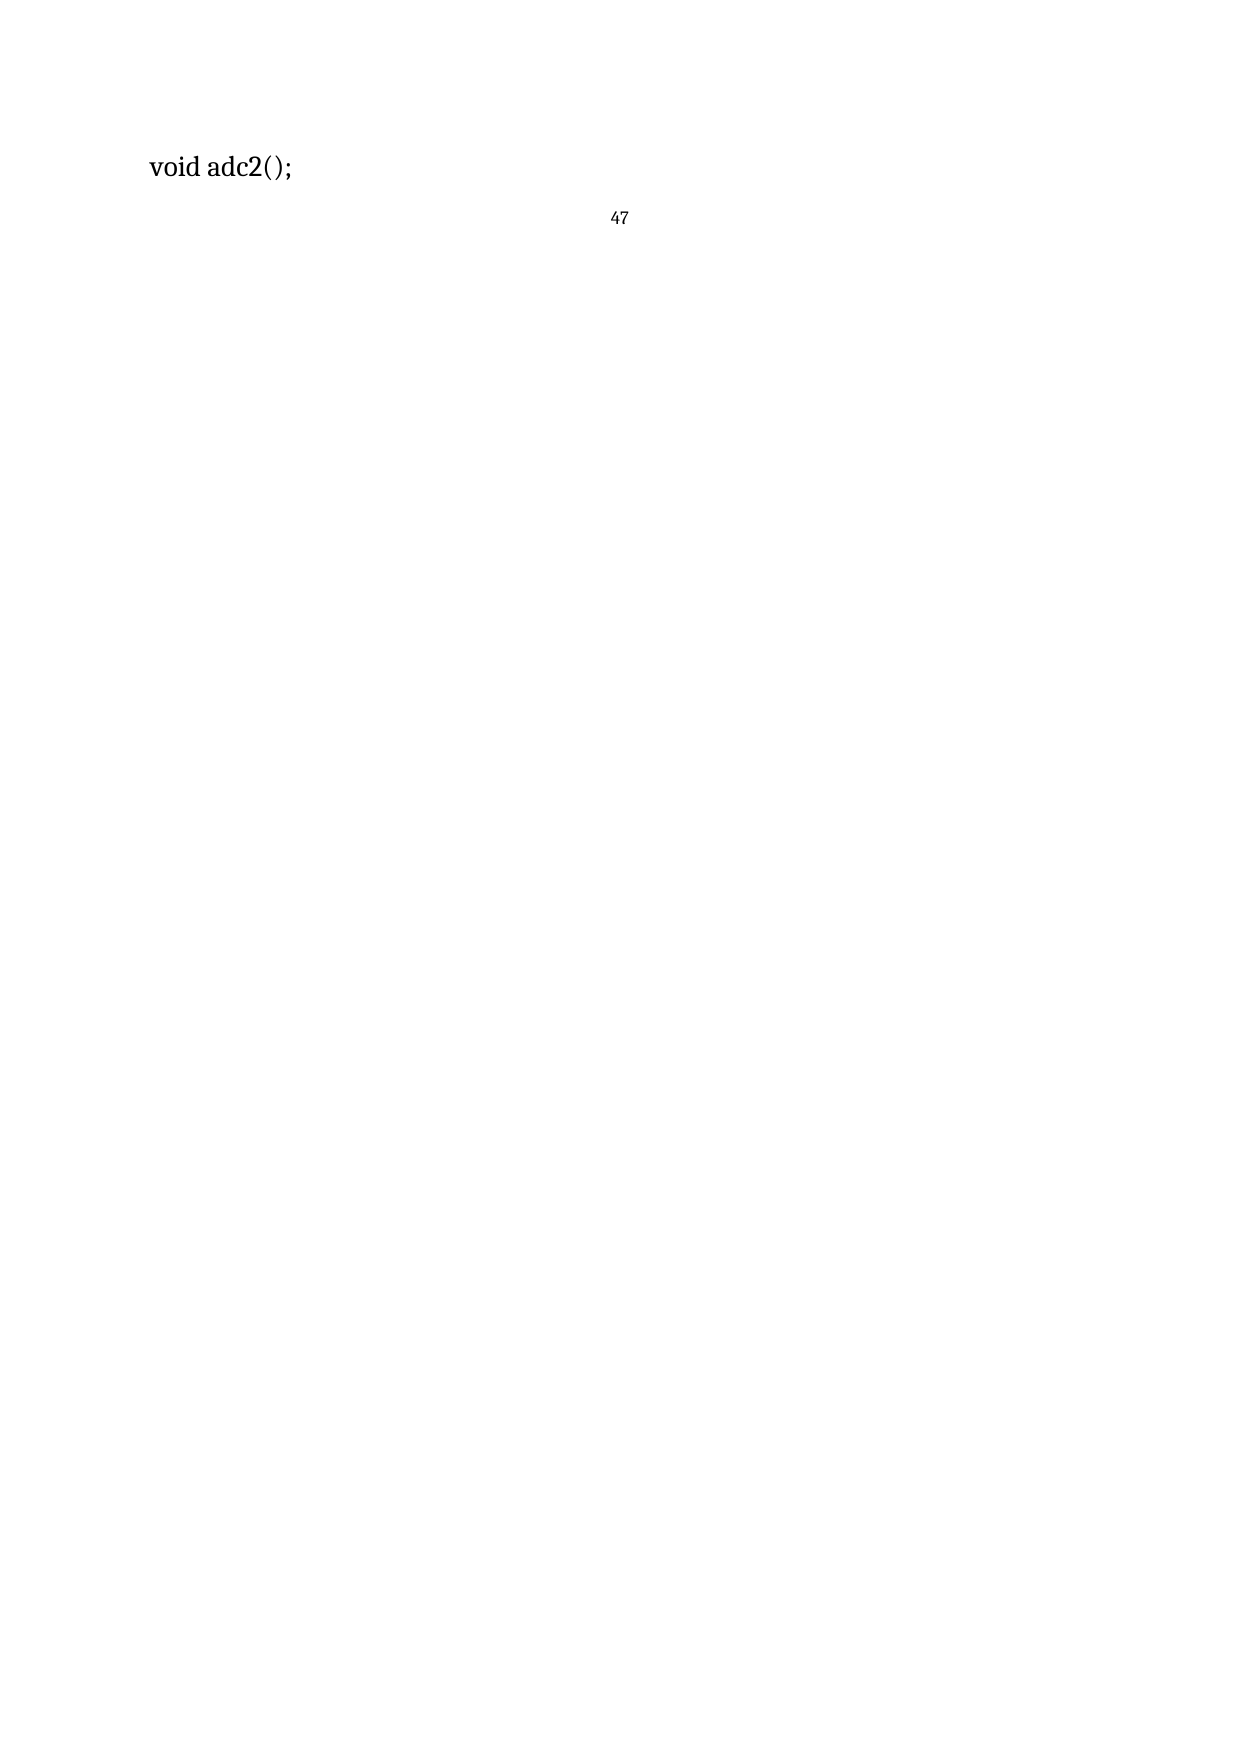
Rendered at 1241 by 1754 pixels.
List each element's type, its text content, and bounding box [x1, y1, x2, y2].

text void adc2(); [150, 150, 1090, 183]
text 47 [150, 207, 1089, 229]
